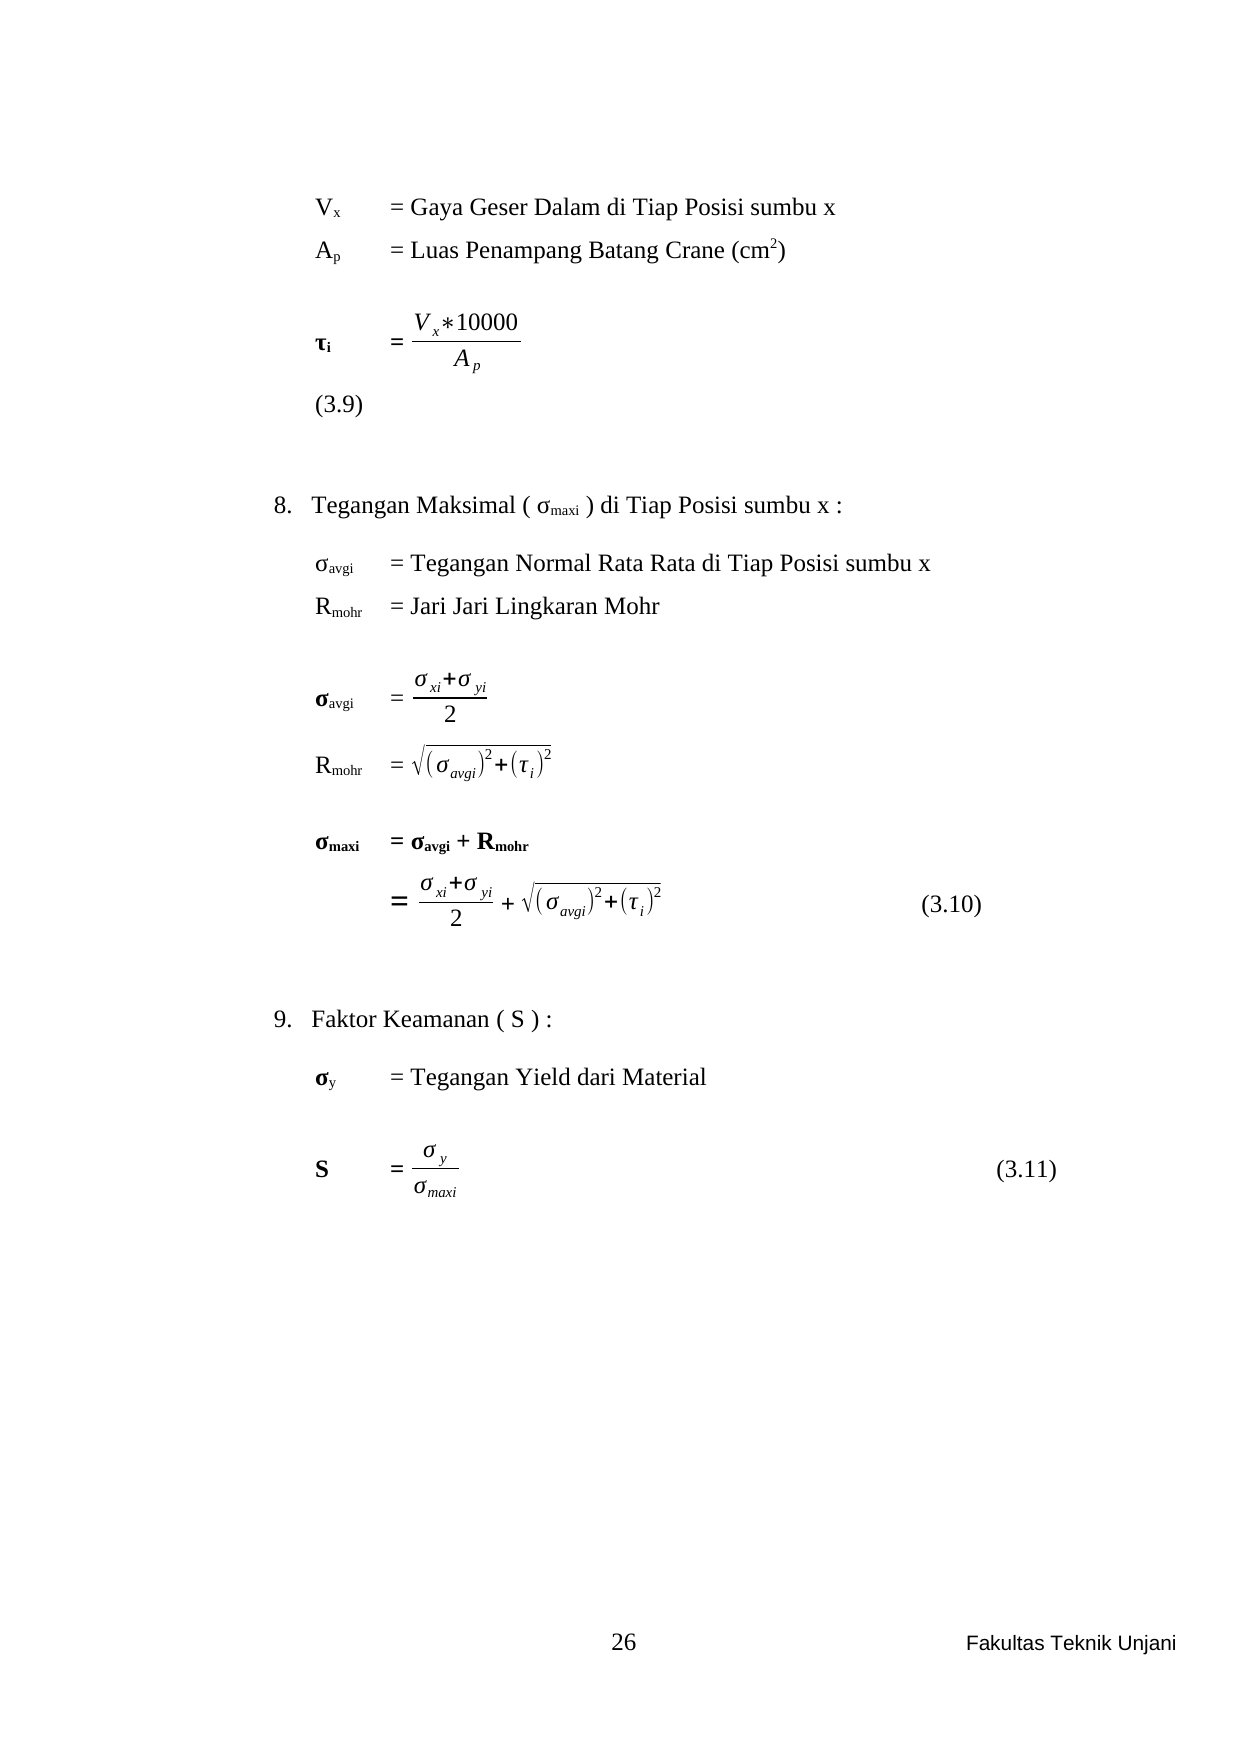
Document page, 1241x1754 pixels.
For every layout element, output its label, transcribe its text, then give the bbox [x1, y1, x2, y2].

list Tegangan Maksimal ( σmaxi ) di Tiap Posisi sumbu x : [274, 490, 1063, 519]
table_header Vx = Gaya Geser Dalam di Tiap Posisi sumbu x Ap = Luas Penampang Batang Crane (cm2) [300, 177, 1096, 293]
table_header σy = Tegangan Yield dari Material [300, 1047, 1078, 1120]
list Faktor Keamanan ( S ) : [274, 1004, 1063, 1033]
table_cell S = (3.11) [300, 1120, 1078, 1231]
table_header σavgi = Tegangan Normal Rata Rata di Tiap Posisi sumbu x Rmohr = Jari Jari Lingkaran Mohr [300, 533, 1106, 649]
table_cell τi = (3.9) [300, 293, 1096, 447]
table_cell σavgi = Rmohr = [300, 650, 1106, 811]
table_cell σmaxi = σavgi + Rmohr = + (3.10) [300, 811, 1106, 961]
